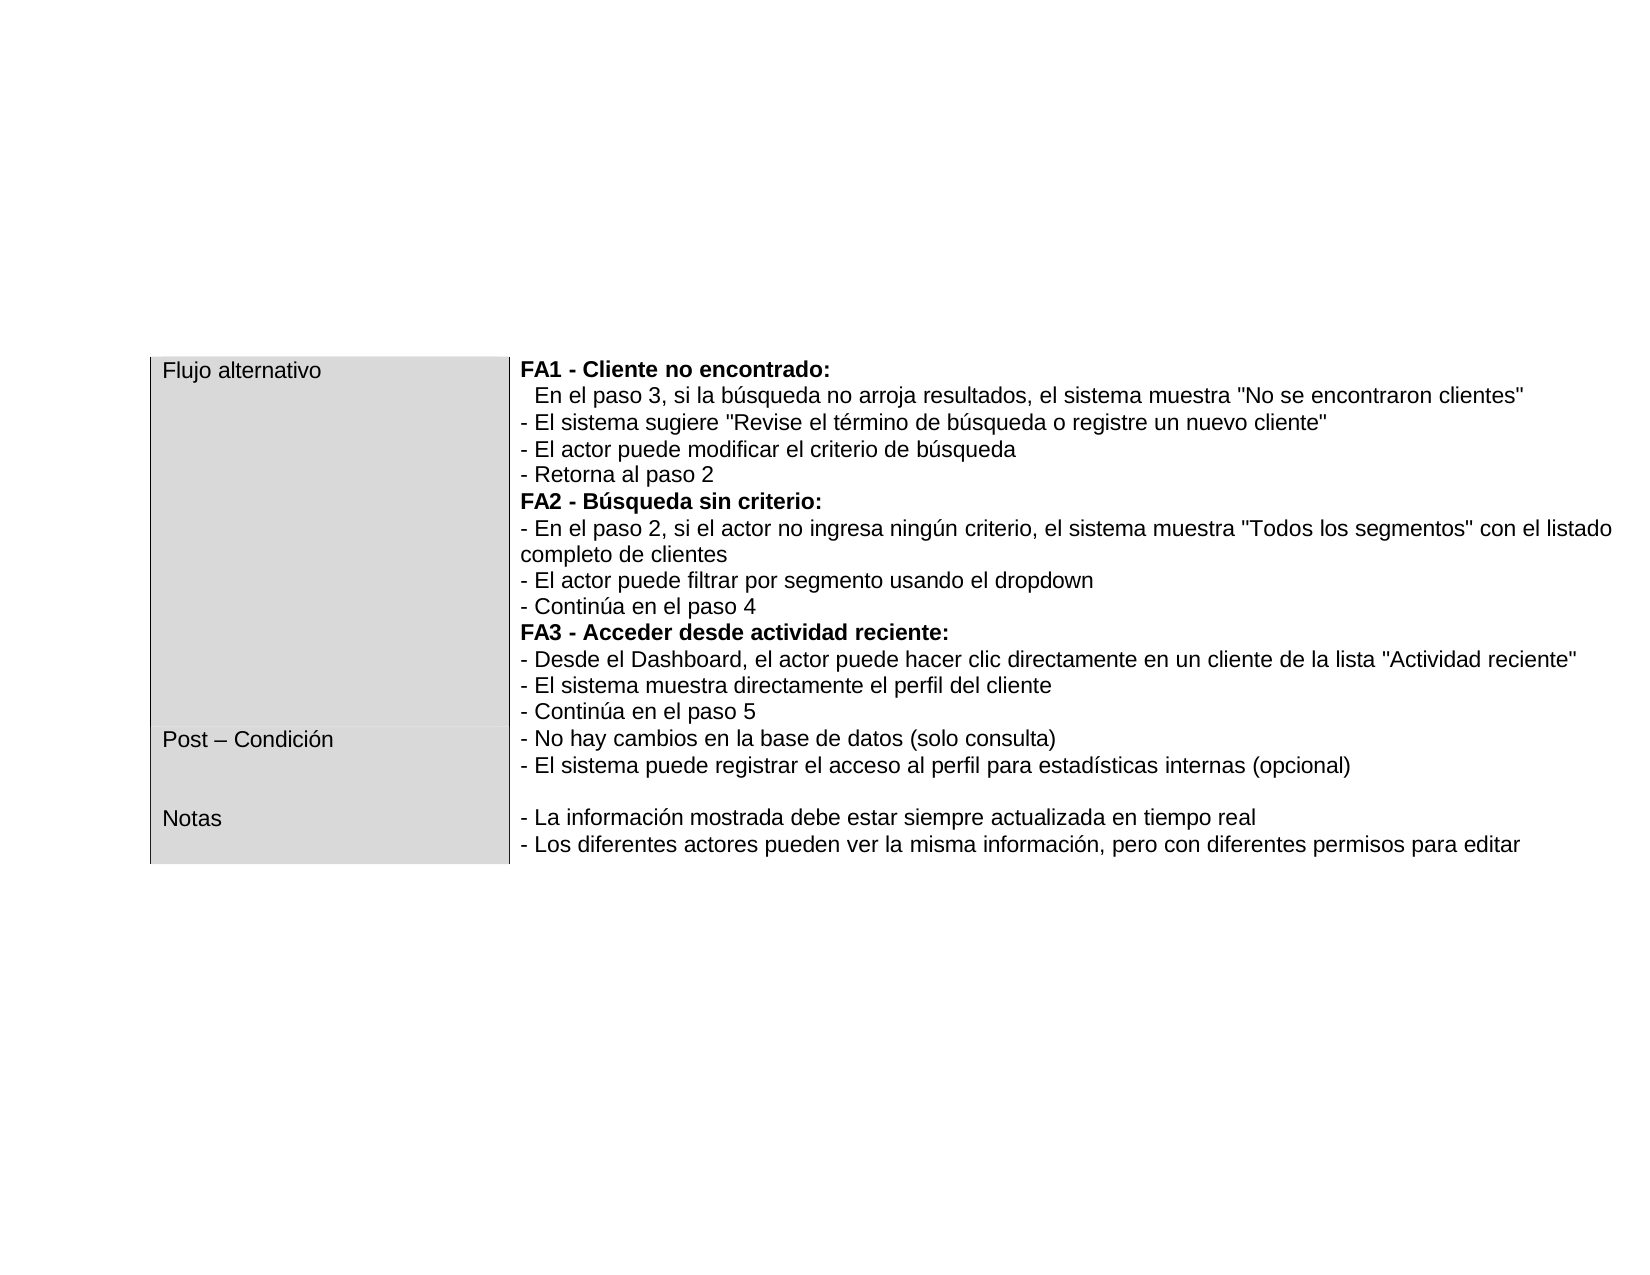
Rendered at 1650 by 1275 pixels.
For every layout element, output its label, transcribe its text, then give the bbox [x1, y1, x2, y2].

list No hay cambios en la base de datos (solo consulta) [520, 725, 1629, 752]
list Continúa en el paso 4 [520, 593, 1629, 619]
list El sistema puede registrar el acceso al perfil para estadísticas internas (opcional) [520, 752, 1629, 778]
list En el paso 2, si el actor no ingresa ningún criterio, el sistema muestra "Todos los segmentos" con el listado completo de clientes [520, 514, 1618, 567]
list El actor puede modificar el criterio de búsqueda [520, 436, 1629, 462]
list Desde el Dashboard, el actor puede hacer clic directamente en un cliente de la lista "Actividad reciente" [520, 646, 1629, 673]
list La información mostrada debe estar siempre actualizada en tiempo real [520, 804, 1629, 831]
list El sistema sugiere "Revise el término de búsqueda o registre un nuevo cliente" [520, 409, 1629, 435]
subtitle FA1 - Cliente no encontrado: [520, 356, 1629, 382]
list En el paso 3, si la búsqueda no arroja resultados, el sistema muestra "No se encontraron clientes" [510, 383, 1629, 409]
list Los diferentes actores pueden ver la misma información, pero con diferentes permisos para editar [520, 831, 1629, 857]
list Continúa en el paso 5 [520, 699, 1629, 725]
list El sistema muestra directamente el perfil del cliente [520, 673, 1629, 699]
list Retorna al paso 2 [520, 462, 1629, 488]
subtitle FA3 - Acceder desde actividad reciente: [520, 619, 1629, 646]
list El actor puede filtrar por segmento usando el dropdown [520, 567, 1629, 593]
subtitle FA2 - Búsqueda sin criterio: [520, 488, 1629, 514]
